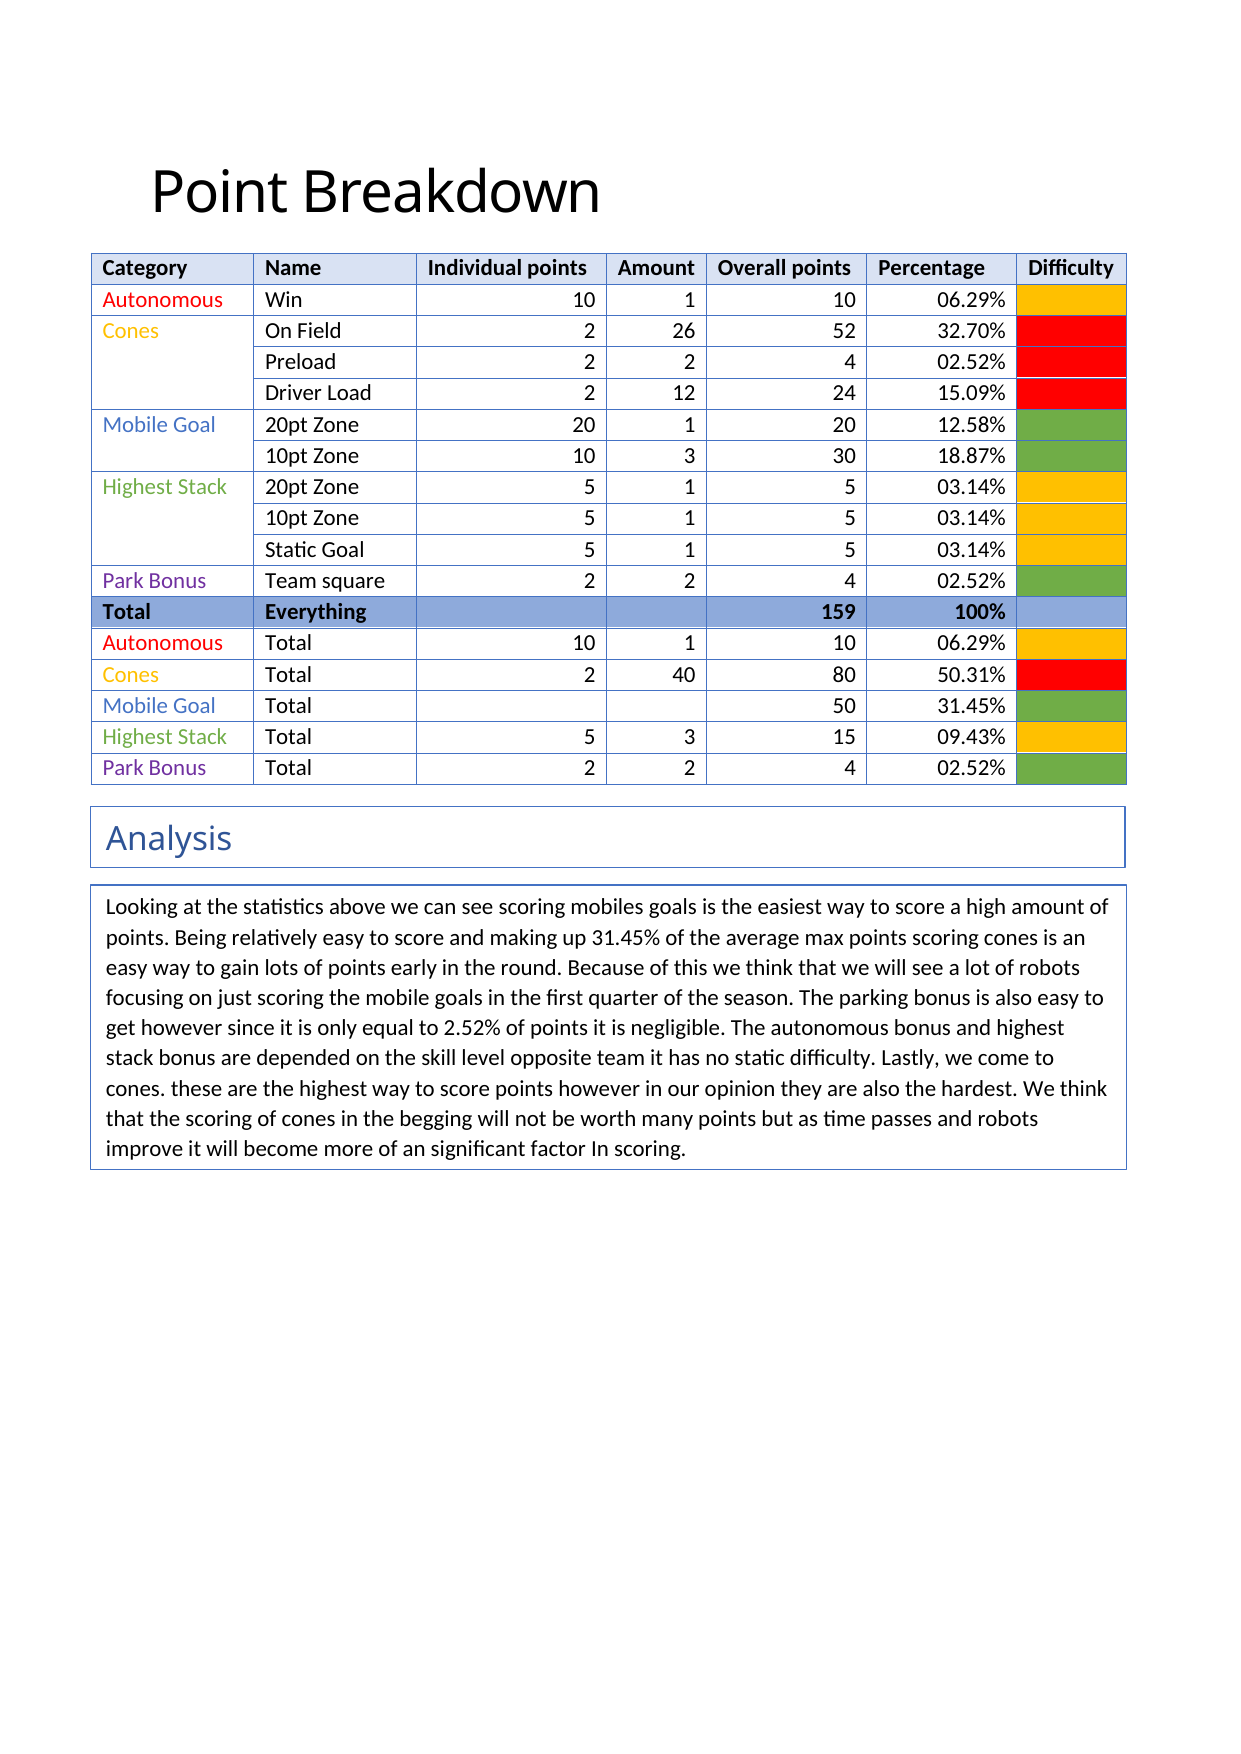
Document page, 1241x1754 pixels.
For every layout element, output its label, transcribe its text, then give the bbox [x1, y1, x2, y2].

table_cell [1017, 691, 1126, 721]
table_cell [1017, 316, 1126, 346]
table_cell [1017, 379, 1126, 409]
table_cell [1017, 722, 1126, 752]
table_cell [417, 691, 606, 721]
table_cell 4 [707, 566, 866, 596]
table_cell On Field [254, 316, 416, 346]
table_cell 15 [707, 722, 866, 752]
table_cell Total [254, 722, 416, 752]
table_cell 03.14% [867, 535, 1016, 565]
table_cell 50.31% [867, 660, 1016, 690]
table_cell 02.52% [867, 754, 1016, 784]
table_cell 10pt Zone [254, 441, 416, 471]
table_cell 3 [607, 441, 706, 471]
table_cell 06.29% [867, 629, 1016, 659]
table_cell 4 [707, 347, 866, 377]
table_cell 159 [707, 597, 866, 627]
table_cell 1 [607, 472, 706, 502]
table_cell Cones [92, 660, 253, 690]
table_cell Autonomous [92, 629, 253, 659]
table_cell Preload [254, 347, 416, 377]
table_cell 20pt Zone [254, 410, 416, 440]
table_cell 30 [707, 441, 866, 471]
table_cell 5 [417, 472, 606, 502]
table_cell 12 [607, 379, 706, 409]
table_cell [1017, 285, 1126, 315]
table_cell 3 [607, 722, 706, 752]
table_header Individual points [417, 254, 606, 284]
table_cell Mobile Goal [92, 410, 253, 471]
table_cell 5 [707, 535, 866, 565]
table_cell 1 [607, 504, 706, 534]
table_cell 20 [417, 410, 606, 440]
table_cell 18.87% [867, 441, 1016, 471]
table_cell 5 [417, 535, 606, 565]
table_cell Total [92, 597, 253, 627]
table_cell Cones [92, 316, 253, 409]
table_header Name [254, 254, 416, 284]
table_cell 10 [707, 285, 866, 315]
table_cell 1 [607, 410, 706, 440]
table_cell 12.58% [867, 410, 1016, 440]
table_cell 2 [417, 660, 606, 690]
table_cell 2 [417, 347, 606, 377]
table_cell Win [254, 285, 416, 315]
table_header Difficulty [1017, 254, 1126, 284]
table_cell 5 [417, 504, 606, 534]
table_cell 32.70% [867, 316, 1016, 346]
table_cell 31.45% [867, 691, 1016, 721]
table_cell 20pt Zone [254, 472, 416, 502]
table_cell 40 [607, 660, 706, 690]
table_cell Autonomous [92, 285, 253, 315]
table_cell [1017, 410, 1126, 440]
table_header Percentage [867, 254, 1016, 284]
table_cell [1017, 754, 1126, 784]
table_header Overall points [707, 254, 866, 284]
table_cell 2 [417, 379, 606, 409]
table_cell 4 [707, 754, 866, 784]
table_cell 24 [707, 379, 866, 409]
table_cell 10 [417, 629, 606, 659]
table_cell 2 [607, 347, 706, 377]
text Point Breakdown [150, 150, 1090, 229]
table_cell 02.52% [867, 347, 1016, 377]
table_cell [1017, 441, 1126, 471]
table_cell 52 [707, 316, 866, 346]
table_cell Total [254, 629, 416, 659]
table_cell Static Goal [254, 535, 416, 565]
table_header Category [92, 254, 253, 284]
table_cell [607, 597, 706, 627]
table_cell [1017, 597, 1126, 627]
table_cell 09.43% [867, 722, 1016, 752]
table_cell 10 [707, 629, 866, 659]
table_cell [1017, 347, 1126, 377]
table_cell 5 [707, 472, 866, 502]
table_cell 15.09% [867, 379, 1016, 409]
table_cell Total [254, 691, 416, 721]
table_cell [1017, 660, 1126, 690]
table_cell 50 [707, 691, 866, 721]
table_cell 5 [417, 722, 606, 752]
table_cell 10pt Zone [254, 504, 416, 534]
table_cell [417, 597, 606, 627]
table_cell [1017, 504, 1126, 534]
table_header Amount [607, 254, 706, 284]
table_cell 2 [417, 316, 606, 346]
table_cell 80 [707, 660, 866, 690]
table_cell Park Bonus [92, 566, 253, 596]
table_cell [1017, 472, 1126, 502]
table_cell 06.29% [867, 285, 1016, 315]
table_cell Park Bonus [92, 754, 253, 784]
table_cell Driver Load [254, 379, 416, 409]
table_cell 2 [417, 754, 606, 784]
table_cell 10 [417, 285, 606, 315]
table_cell [607, 691, 706, 721]
table_cell 03.14% [867, 504, 1016, 534]
table_cell Total [254, 754, 416, 784]
table_cell 10 [417, 441, 606, 471]
table_cell Highest Stack [92, 472, 253, 565]
table_cell Highest Stack [92, 722, 253, 752]
table_cell Mobile Goal [92, 691, 253, 721]
table_cell 20 [707, 410, 866, 440]
table_cell 5 [707, 504, 866, 534]
table_cell 2 [607, 566, 706, 596]
table_cell Total [254, 660, 416, 690]
table_cell 1 [607, 629, 706, 659]
table_cell [1017, 629, 1126, 659]
table_cell 02.52% [867, 566, 1016, 596]
table_cell 26 [607, 316, 706, 346]
table_cell [1017, 535, 1126, 565]
table_cell 1 [607, 535, 706, 565]
table_cell 2 [417, 566, 606, 596]
table_cell Team square [254, 566, 416, 596]
table_cell 100% [867, 597, 1016, 627]
table_cell 1 [607, 285, 706, 315]
table_cell [1017, 566, 1126, 596]
table_cell Everything [254, 597, 416, 627]
table_cell 2 [607, 754, 706, 784]
table_cell 03.14% [867, 472, 1016, 502]
